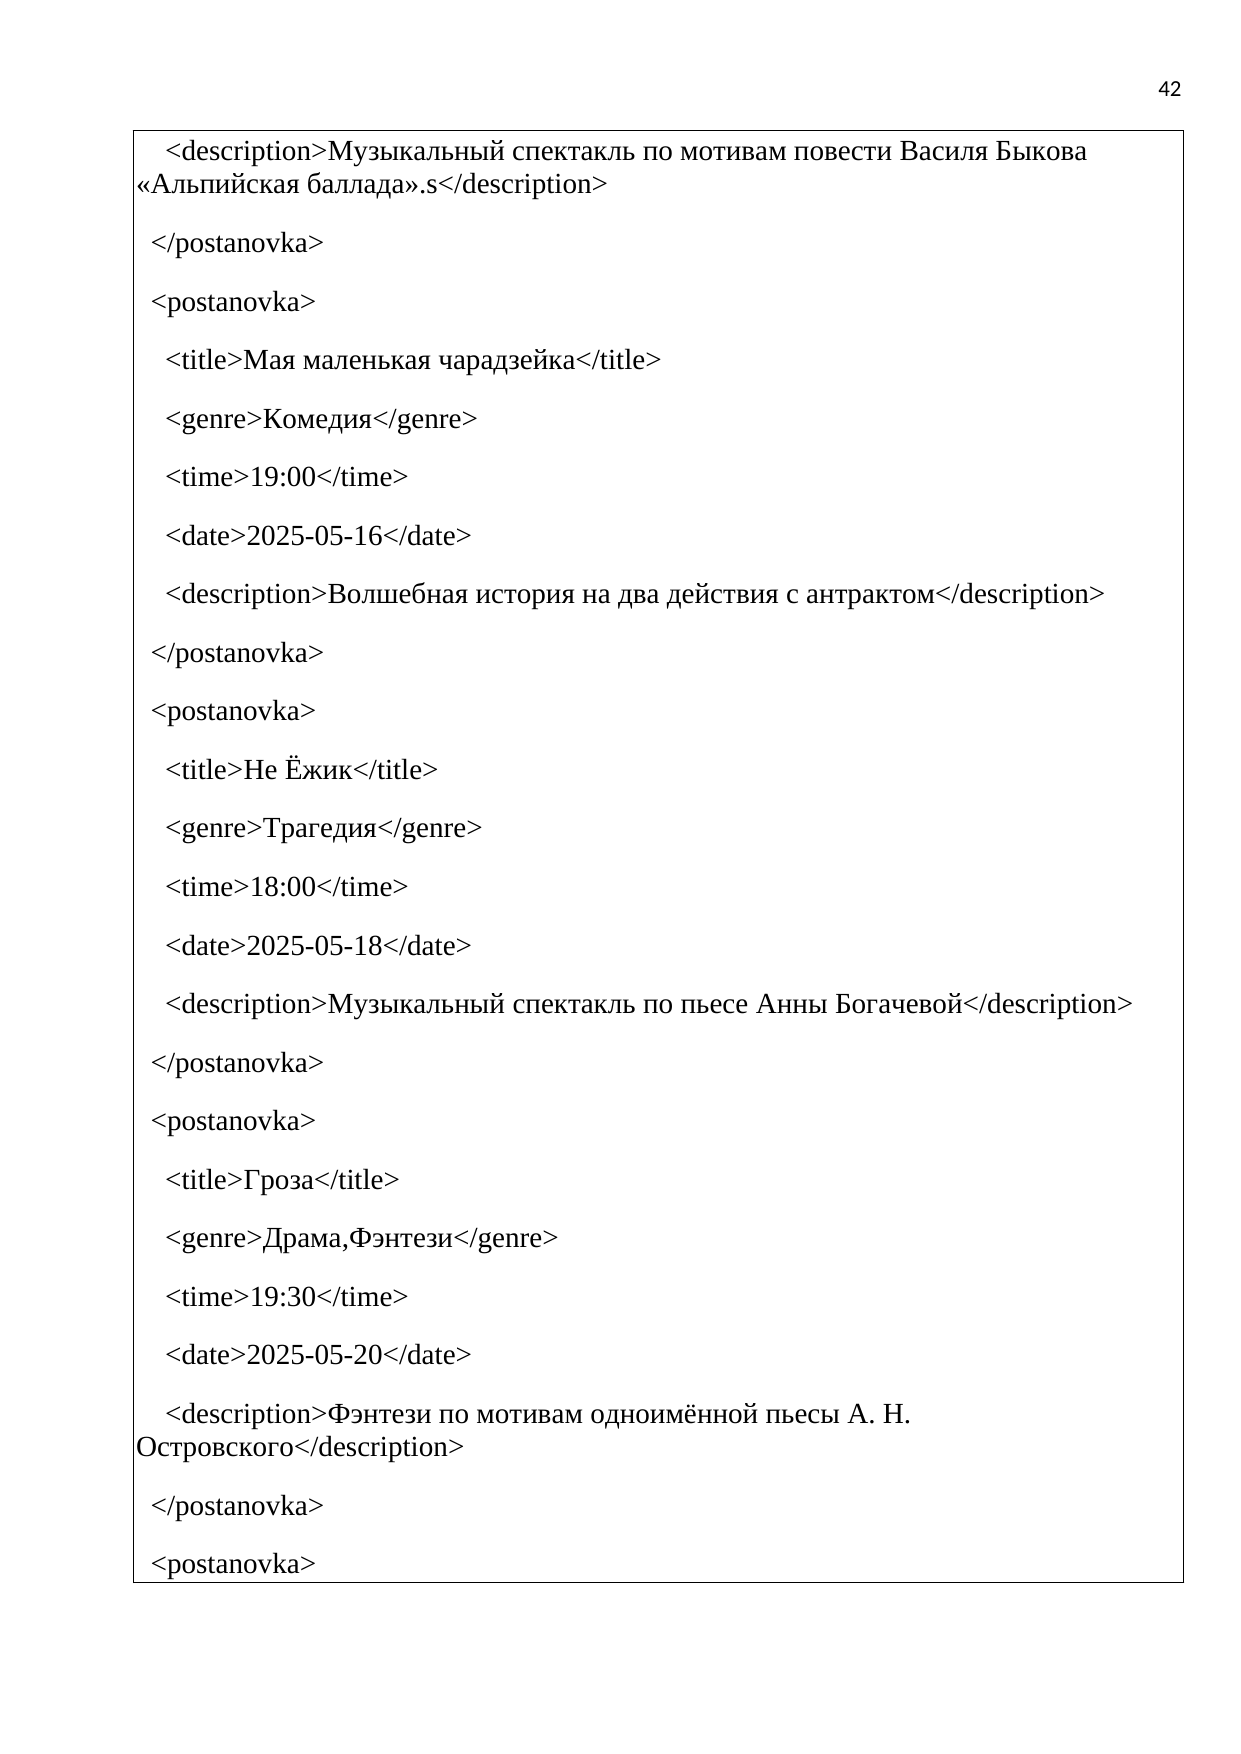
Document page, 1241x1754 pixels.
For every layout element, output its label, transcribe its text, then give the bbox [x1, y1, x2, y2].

text <genre>Трагедия</genre> [134, 807, 1183, 844]
text <postanovka> [134, 690, 1183, 727]
text <title>Гроза</title> [134, 1159, 1183, 1195]
text <postanovka> [134, 1543, 1183, 1582]
text <date>2025-05-16</date> [134, 515, 1183, 551]
text </postanovka> [134, 632, 1183, 668]
text </postanovka> [134, 222, 1183, 259]
text <date>2025-05-20</date> [134, 1334, 1183, 1371]
text <genre>Комедия</genre> [134, 398, 1183, 434]
text <time>19:30</time> [134, 1276, 1183, 1312]
text <date>2025-05-18</date> [134, 924, 1183, 961]
text <time>19:00</time> [134, 456, 1183, 493]
text <postanovka> [134, 1100, 1183, 1137]
text <description>Фэнтези по мотивам одноимённой пьесы А. Н. Островского</description> [134, 1393, 1183, 1463]
text <postanovka> [134, 281, 1183, 317]
text <genre>Драма,Фэнтези</genre> [134, 1217, 1183, 1254]
text <description>Волшебная история на два действия с антрактом</description> [134, 573, 1183, 610]
text <title>Мая маленькая чарадзейка</title> [134, 339, 1183, 376]
text <time>18:00</time> [134, 866, 1183, 903]
text <title>Не Ёжик</title> [134, 749, 1183, 786]
text </postanovka> [134, 1042, 1183, 1078]
text <description>Музыкальный спектакль по мотивам повести Василя Быкова «Альпийская баллада».s</description> [134, 131, 1183, 200]
text </postanovka> [134, 1485, 1183, 1522]
text <description>Музыкальный спектакль по пьесе Анны Богачевой</description> [134, 983, 1183, 1020]
